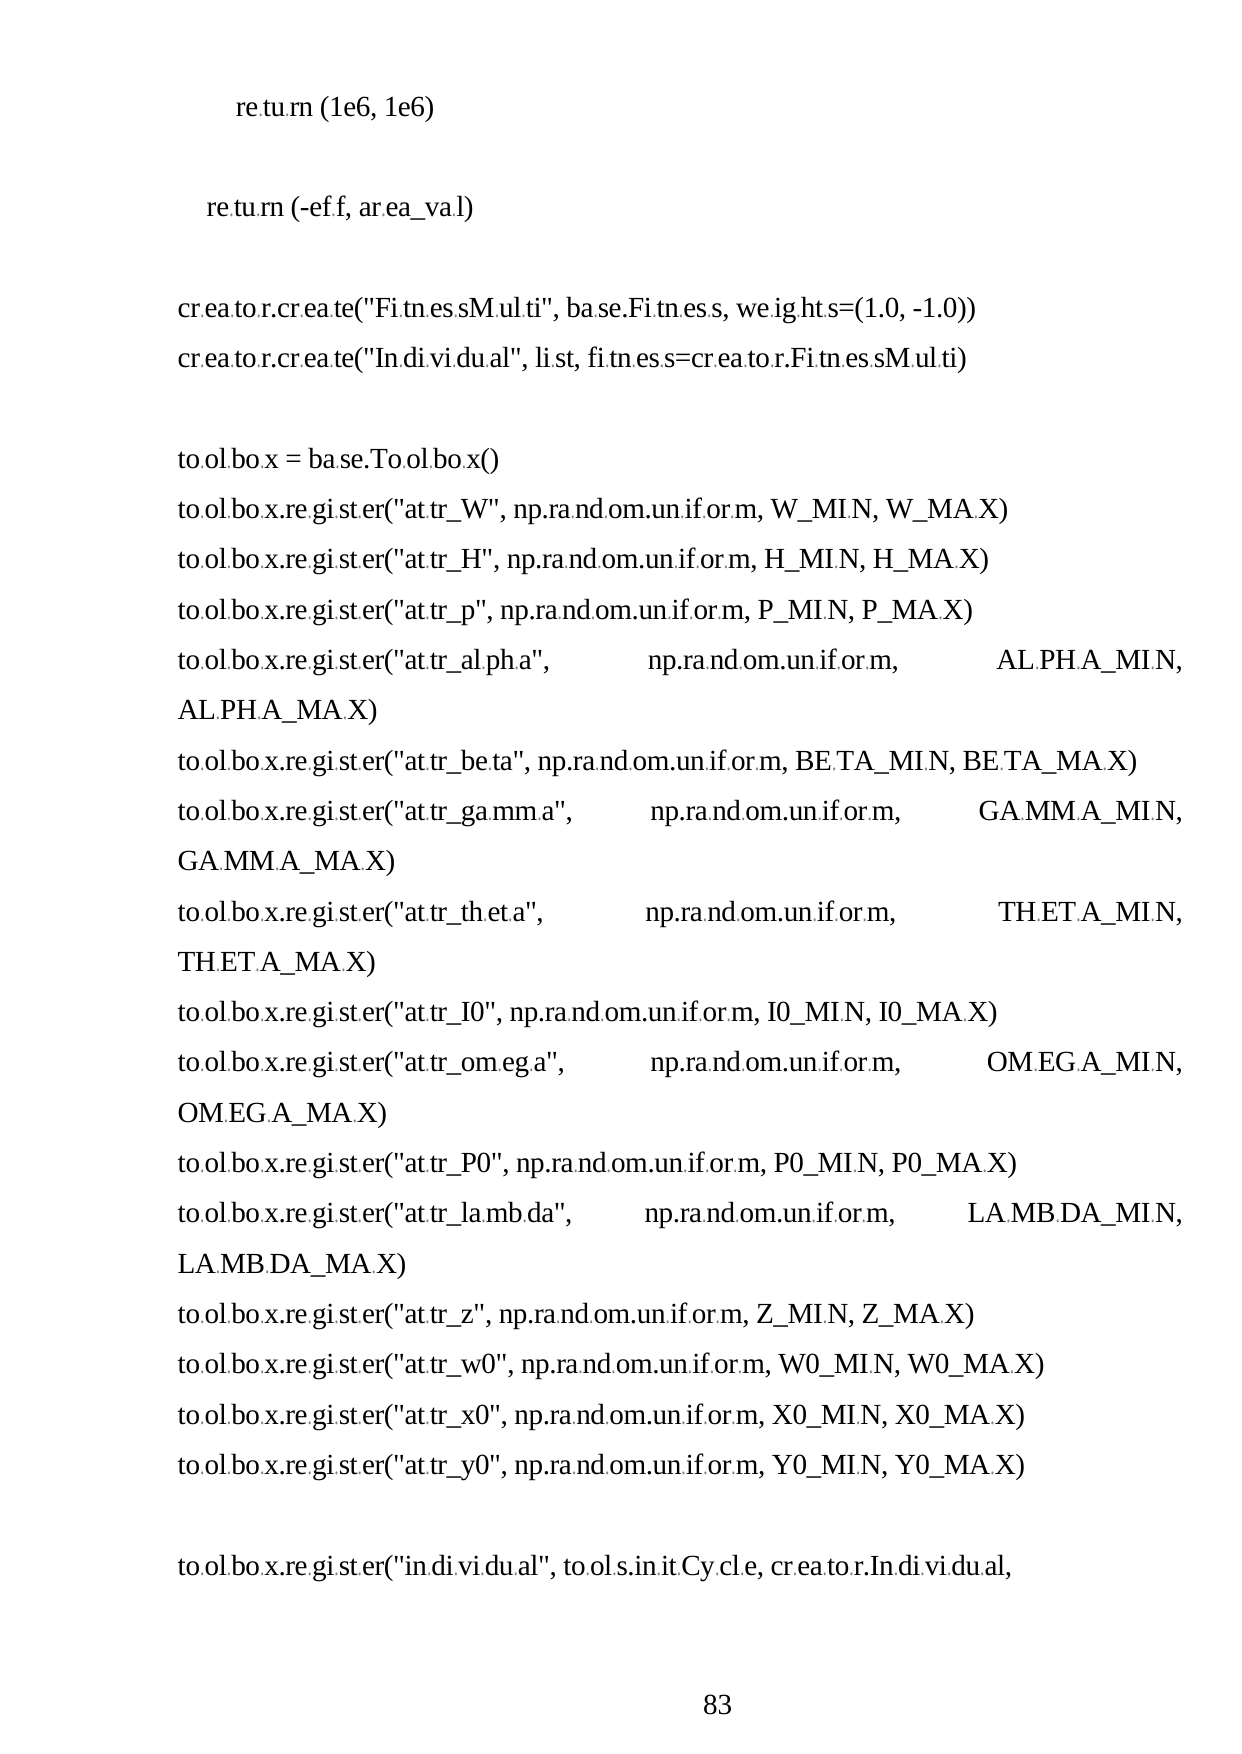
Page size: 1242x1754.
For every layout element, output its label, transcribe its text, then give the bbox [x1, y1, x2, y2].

text re.tu.rn (-ef.f, ar.ea_va.l) [177, 189, 1183, 223]
text cr.ea.to.r.cr.ea.te("In.di.vi.du.al", li.st, fi.tn.es.s=cr.ea.to.r.Fi.tn.es.sM.ul.ti) [177, 340, 1183, 374]
text to.ol.bo.x.re.gi.st.er("at.tr_w0", np.ra.nd.om.un.if.or.m, W0_MI.N, W0_MA.X) [177, 1346, 1183, 1380]
text to.ol.bo.x.re.gi.st.er("at.tr_W", np.ra.nd.om.un.if.or.m, W_MI.N, W_MA.X) [177, 491, 1183, 525]
text cr.ea.to.r.cr.ea.te("Fi.tn.es.sM.ul.ti", ba.se.Fi.tn.es.s, we.ig.ht.s=(1.0, -1.0)) [177, 290, 1183, 323]
text to.ol.bo.x.re.gi.st.er("at.tr_I0", np.ra.nd.om.un.if.or.m, I0_MI.N, I0_MA.X) [177, 994, 1183, 1028]
text to.ol.bo.x.re.gi.st.er("at.tr_y0", np.ra.nd.om.un.if.or.m, Y0_MI.N, Y0_MA.X) [177, 1447, 1183, 1481]
text to.ol.bo.x.re.gi.st.er("at.tr_ga.mm.a", np.ra.nd.om.un.if.or.m, GA.MM.A_MI.N, GA.MM.A_MA.X) [177, 793, 1183, 877]
text to.ol.bo.x.re.gi.st.er("at.tr_la.mb.da", np.ra.nd.om.un.if.or.m, LA.MB.DA_MI.N, LA.MB.DA_MA.X) [177, 1196, 1183, 1279]
text to.ol.bo.x.re.gi.st.er("at.tr_x0", np.ra.nd.om.un.if.or.m, X0_MI.N, X0_MA.X) [177, 1397, 1183, 1430]
text to.ol.bo.x.re.gi.st.er("at.tr_th.et.a", np.ra.nd.om.un.if.or.m, TH.ET.A_MI.N, TH.ET.A_MA.X) [177, 894, 1183, 977]
text to.ol.bo.x.re.gi.st.er("at.tr_P0", np.ra.nd.om.un.if.or.m, P0_MI.N, P0_MA.X) [177, 1145, 1183, 1179]
text to.ol.bo.x.re.gi.st.er("in.di.vi.du.al", to.ol.s.in.it.Cy.cl.e, cr.ea.to.r.In.di.vi.du.al, [177, 1548, 1183, 1581]
text to.ol.bo.x.re.gi.st.er("at.tr_be.ta", np.ra.nd.om.un.if.or.m, BE.TA_MI.N, BE.TA_MA.X) [177, 743, 1183, 776]
text to.ol.bo.x.re.gi.st.er("at.tr_z", np.ra.nd.om.un.if.or.m, Z_MI.N, Z_MA.X) [177, 1296, 1183, 1330]
text to.ol.bo.x.re.gi.st.er("at.tr_p", np.ra.nd.om.un.if.or.m, P_MI.N, P_MA.X) [177, 592, 1183, 625]
text to.ol.bo.x = ba.se.To.ol.bo.x() [177, 441, 1183, 474]
text to.ol.bo.x.re.gi.st.er("at.tr_al.ph.a", np.ra.nd.om.un.if.or.m, AL.PH.A_MI.N, AL.PH.A_MA.X) [177, 642, 1183, 726]
text re.tu.rn (1e6, 1e6) [177, 89, 1183, 122]
text to.ol.bo.x.re.gi.st.er("at.tr_om.eg.a", np.ra.nd.om.un.if.or.m, OM.EG.A_MI.N, OM.EG.A_MA.X) [177, 1044, 1183, 1128]
text to.ol.bo.x.re.gi.st.er("at.tr_H", np.ra.nd.om.un.if.or.m, H_MI.N, H_MA.X) [177, 541, 1183, 575]
